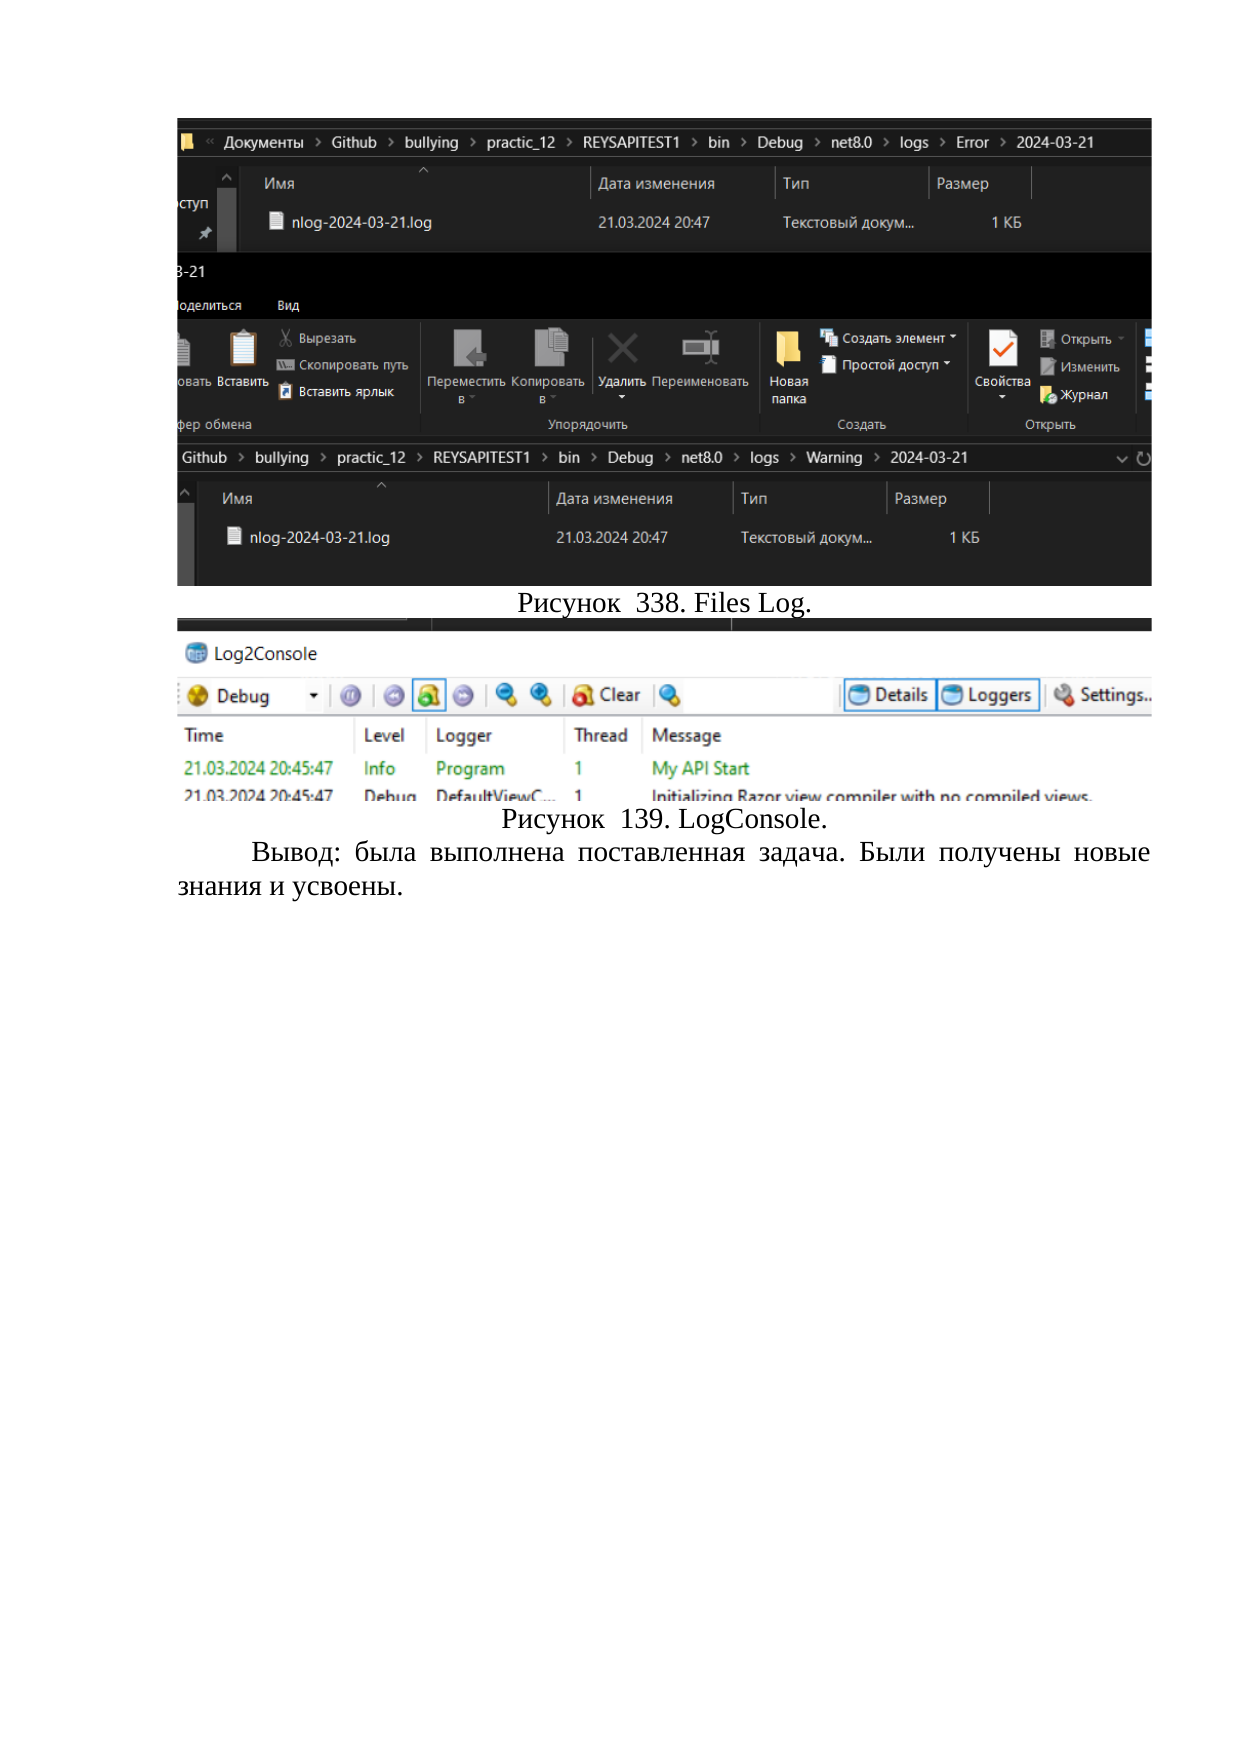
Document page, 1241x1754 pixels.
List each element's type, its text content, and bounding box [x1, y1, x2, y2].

picture [177, 118, 1152, 586]
text Вывод: была выполнена поставленная задача. Были получены новые знания и усвоены. [177, 834, 1152, 902]
text Рисунок 139. LogConsole. [177, 801, 1152, 834]
picture [177, 618, 1152, 801]
